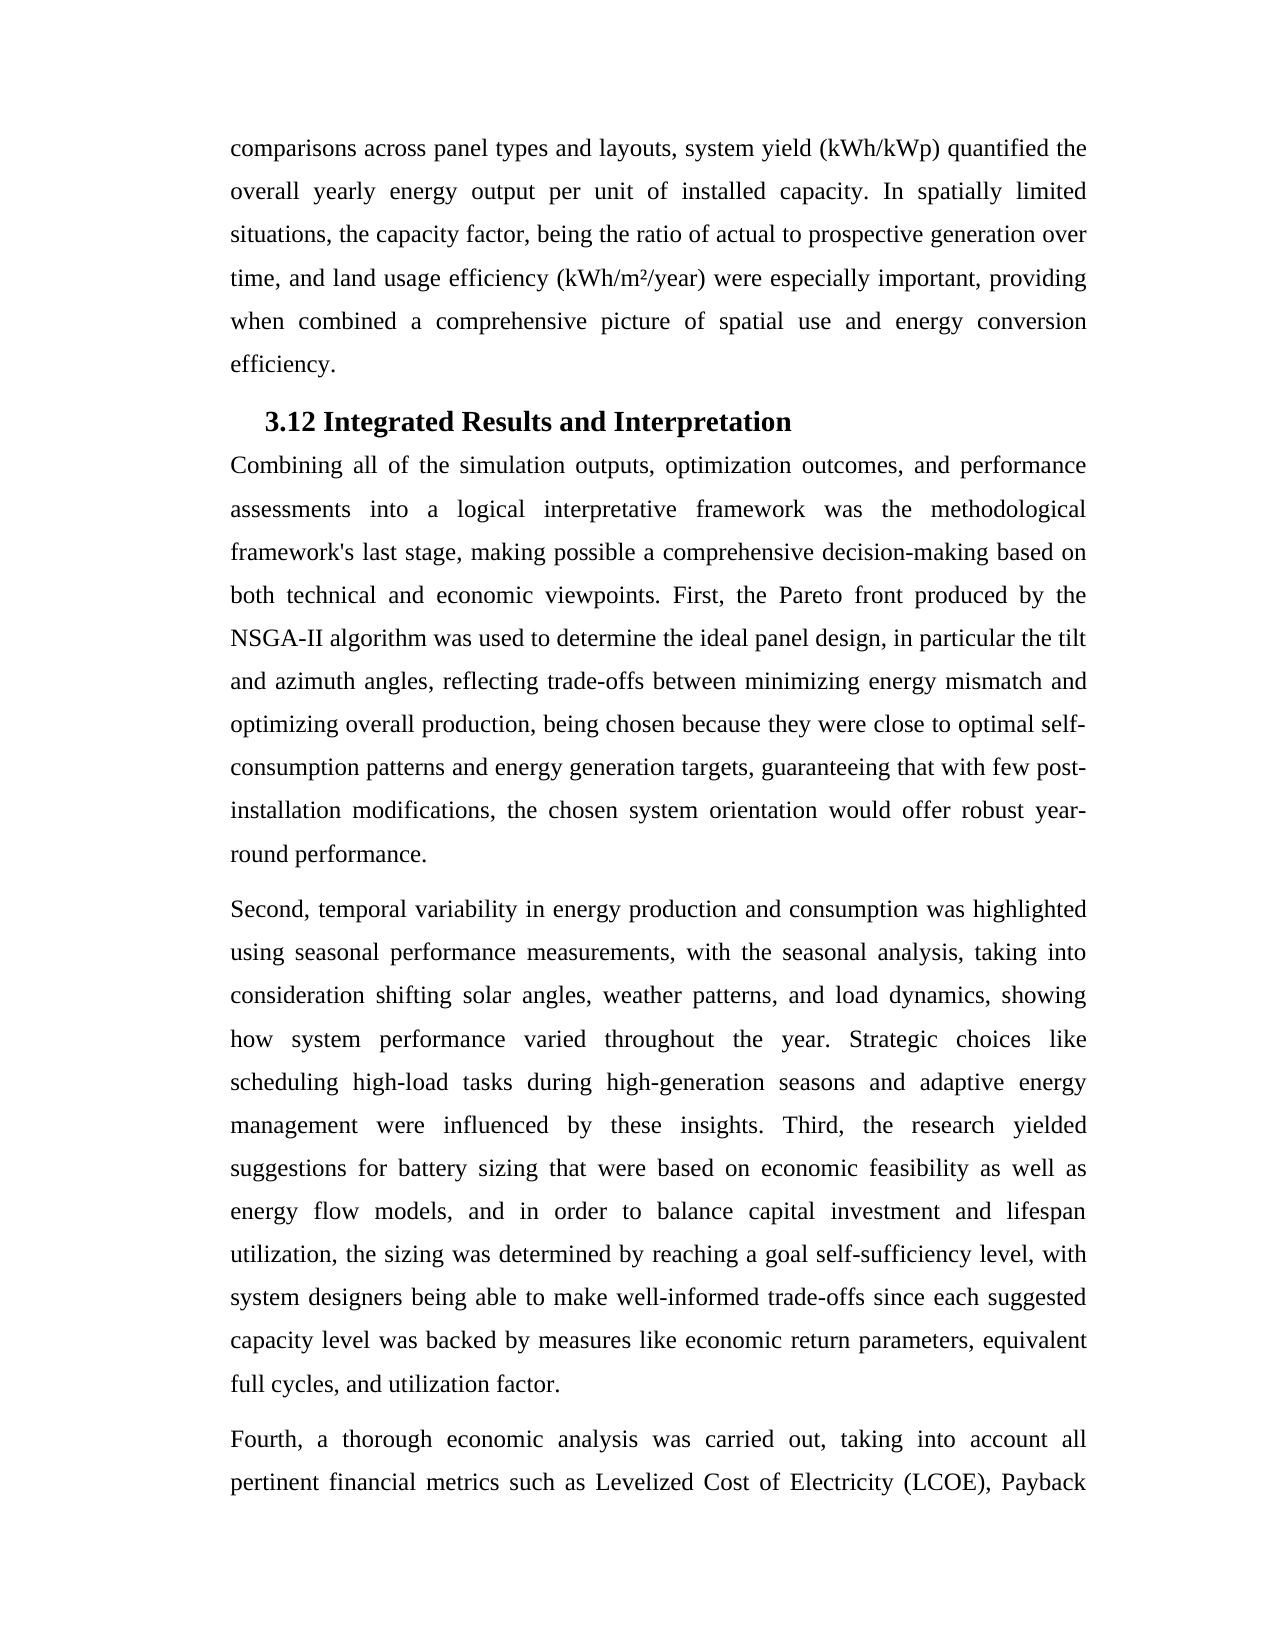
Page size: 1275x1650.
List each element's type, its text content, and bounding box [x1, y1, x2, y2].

text Second, temporal variability in energy production and consumption was highlighted using seasonal performance measurements, with the seasonal analysis, taking into consideration shifting solar angles, weather patterns, and load dynamics, showing how system performance varied throughout the year. Strategic choices like scheduling high-load tasks during high-generation seasons and adaptive energy management were influenced by these insights. Third, the research yielded suggestions for battery sizing that were based on economic feasibility as well as energy flow models, and in order to balance capital investment and lifespan utilization, the sizing was determined by reaching a goal self-sufficiency level, with system designers being able to make well-informed trade-offs since each suggested capacity level was backed by measures like economic return parameters, equivalent full cycles, and utilization factor. [230, 894, 1087, 1397]
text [230, 133, 1087, 378]
subtitle 3.12 Integrated Results and Interpretation [264, 404, 1087, 438]
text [230, 1424, 1087, 1496]
text Combining all of the simulation outputs, optimization outcomes, and performance assessments into a logical interpretative framework was the methodological framework's last stage, making possible a comprehensive decision-making based on both technical and economic viewpoints. First, the Pareto front produced by the NSGA-II algorithm was used to determine the ideal panel design, in particular the tilt and azimuth angles, reflecting trade-offs between minimizing energy mismatch and optimizing overall production, being chosen because they were close to optimal self-consumption patterns and energy generation targets, guaranteeing that with few post-installation modifications, the chosen system orientation would offer robust year-round performance. [230, 451, 1087, 867]
